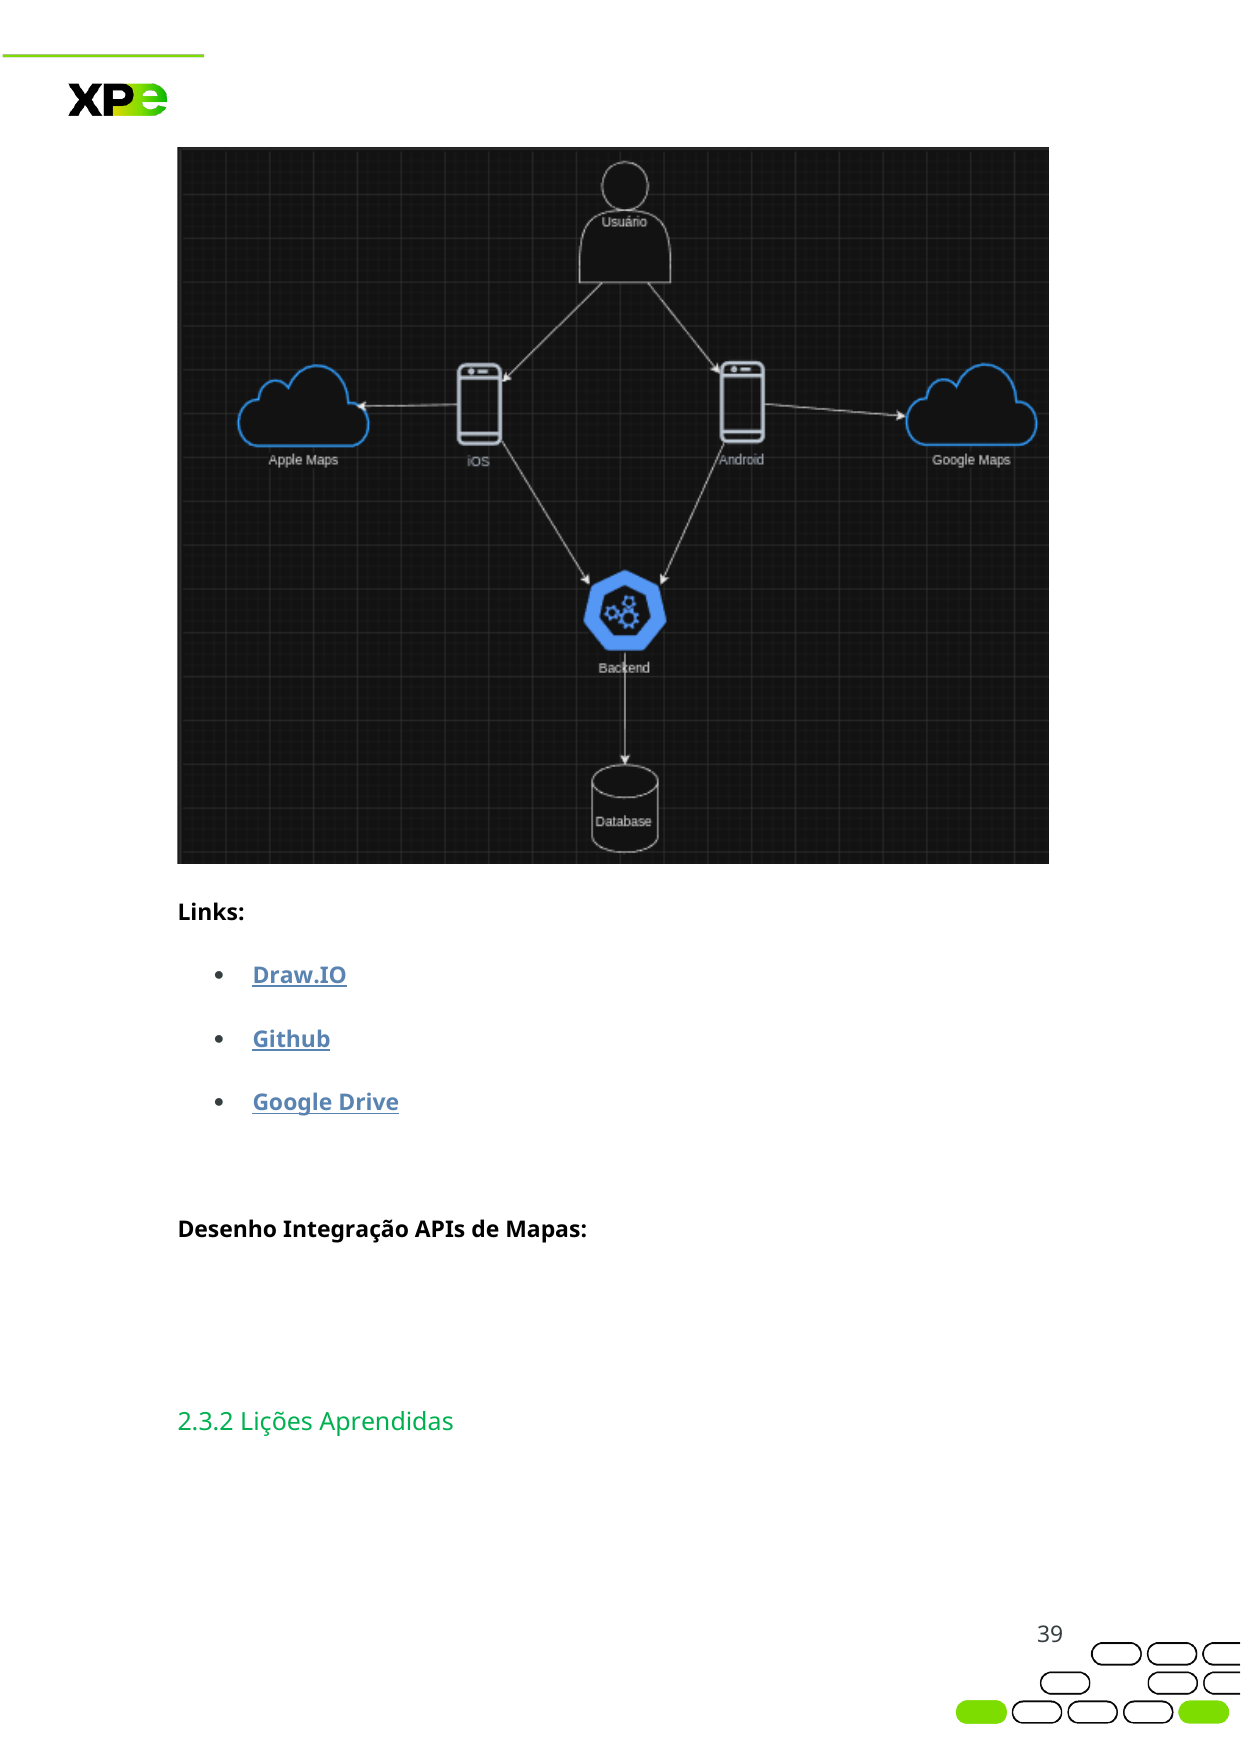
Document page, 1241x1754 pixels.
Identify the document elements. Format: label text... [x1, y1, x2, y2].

list Draw.IO [215, 959, 1063, 990]
list Github [215, 1023, 1063, 1054]
list Google Drive [215, 1086, 1063, 1117]
subtitle 2.3.2 Lições Aprendidas [177, 1404, 1063, 1438]
picture [2, 51, 1049, 864]
text Links: [177, 896, 1063, 927]
text Desenho Integração APIs de Mapas: [177, 1213, 1063, 1244]
picture [955, 1642, 1241, 1724]
